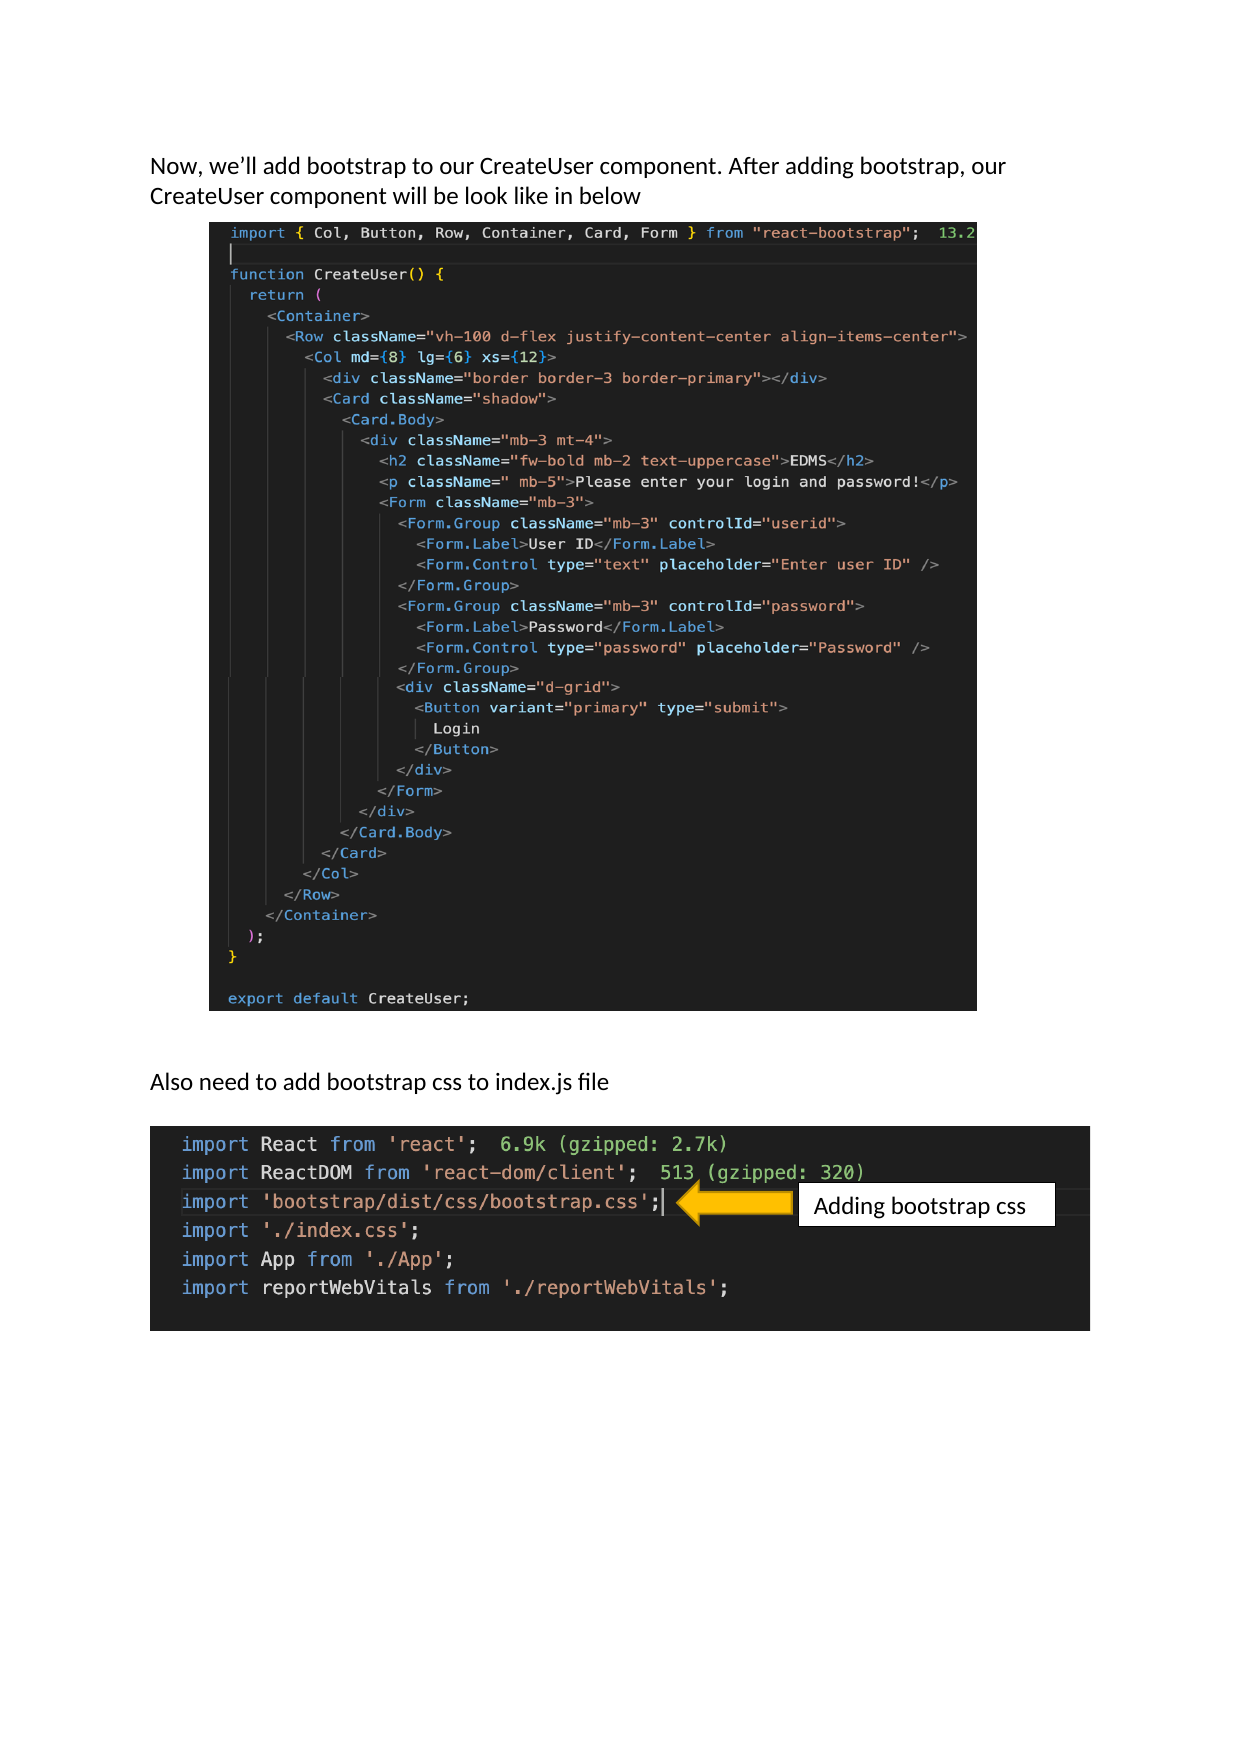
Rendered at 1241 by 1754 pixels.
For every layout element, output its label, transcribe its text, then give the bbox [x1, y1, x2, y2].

picture [150, 1126, 1091, 1331]
picture [209, 222, 977, 1011]
text Now, we’ll add bootstrap to our CreateUser component. After adding bootstrap, our CreateUser component will be look like in below [150, 150, 1090, 211]
text Also need to add bootstrap css to index.js file [150, 1066, 1090, 1096]
